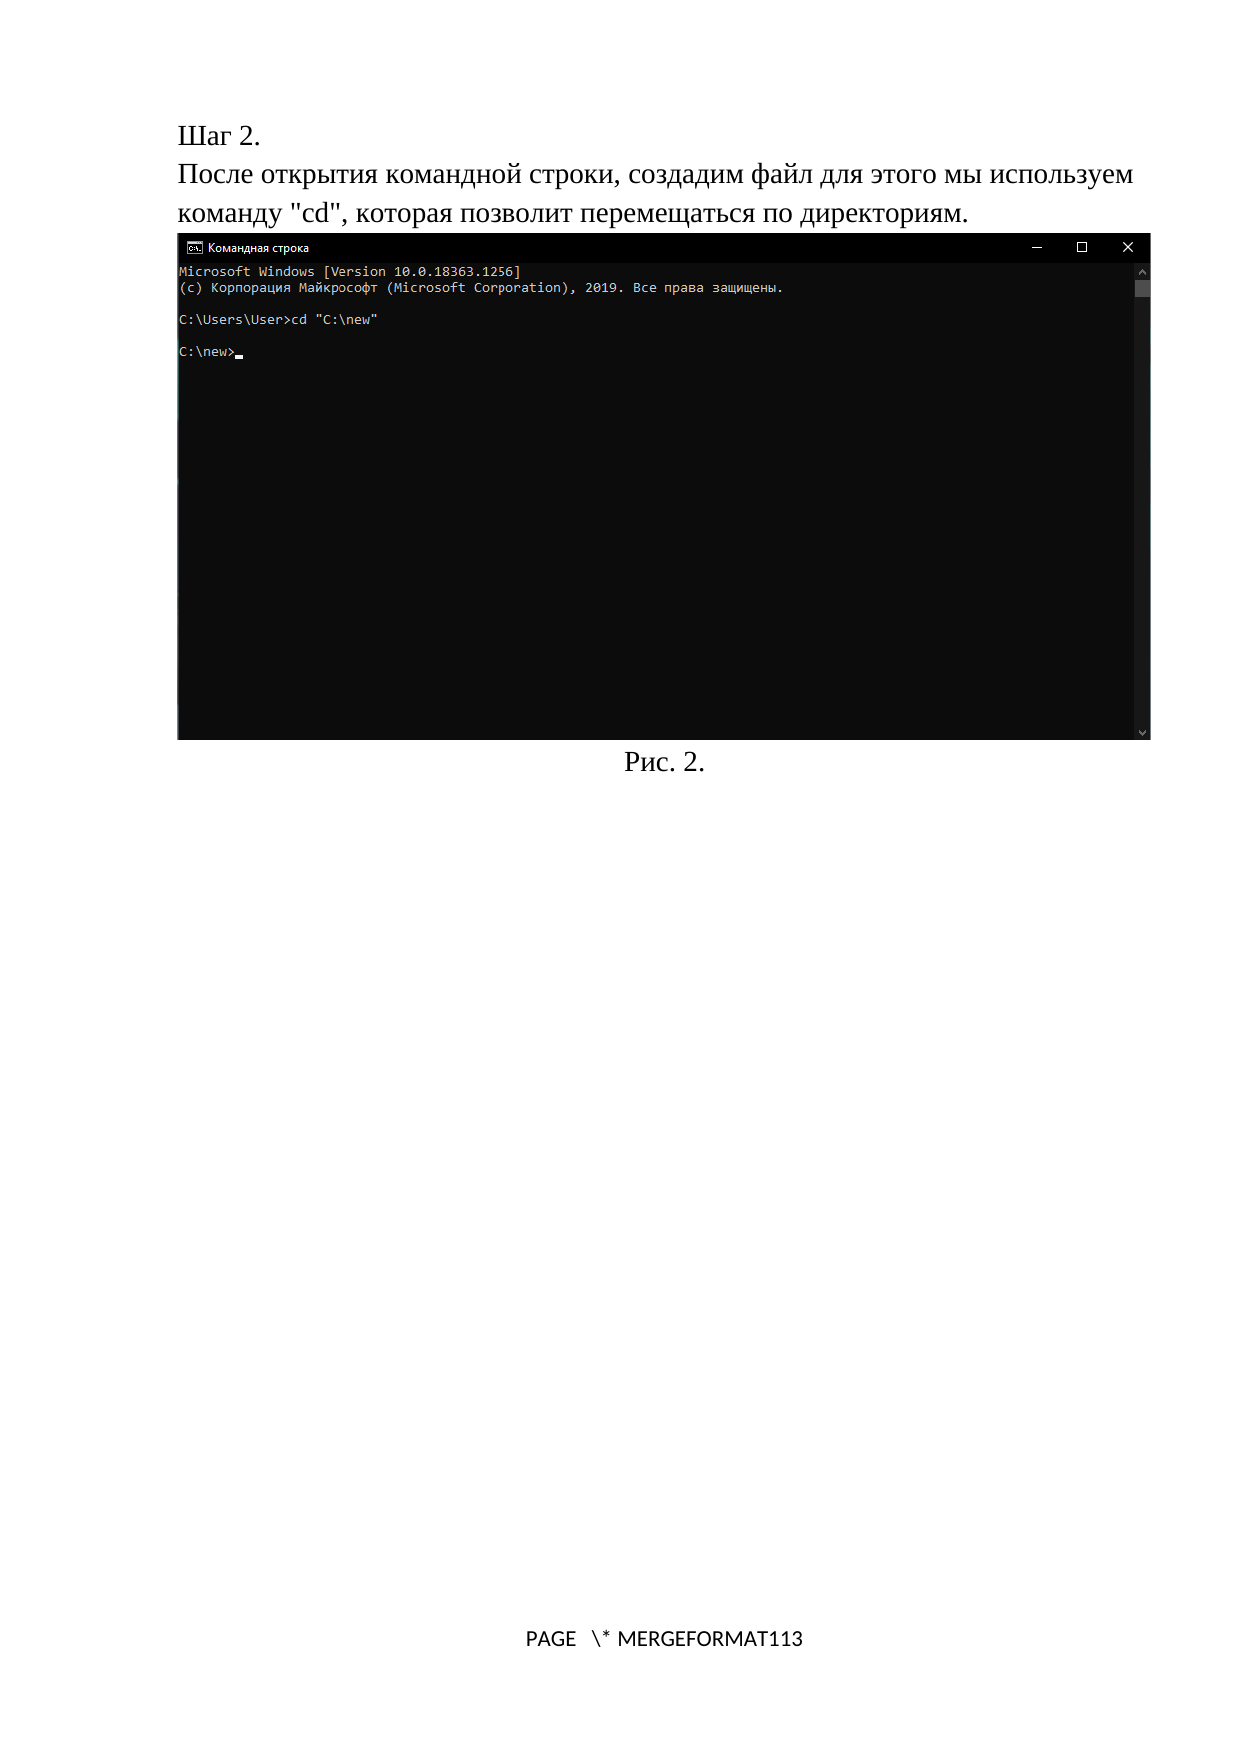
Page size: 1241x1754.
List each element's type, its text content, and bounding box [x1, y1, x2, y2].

text Шаг 2. [177, 118, 1152, 152]
text Рис. 2. [177, 744, 1152, 778]
picture [177, 233, 1151, 740]
text После открытия командной строки, создадим файл для этого мы используем команду "cd", которая позволит перемещаться по директориям. [177, 157, 1152, 229]
